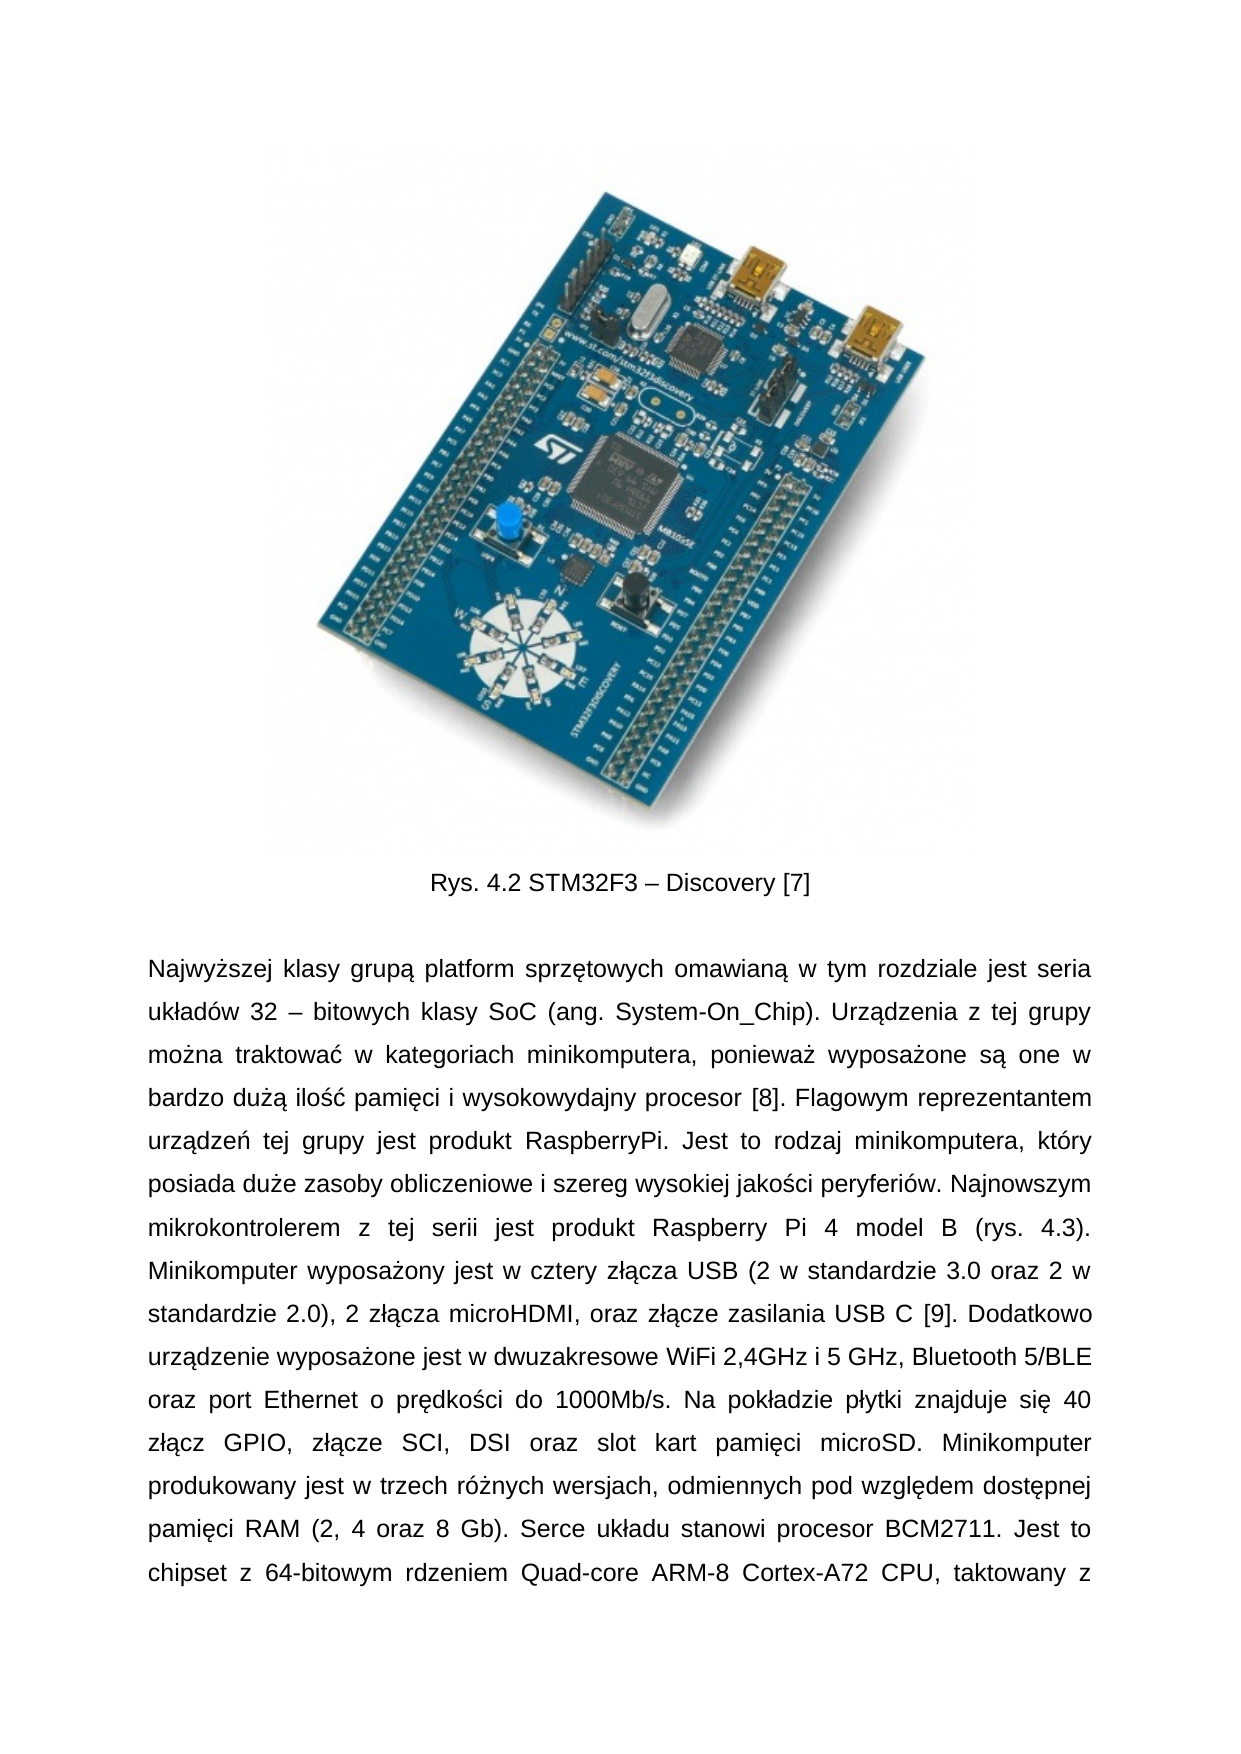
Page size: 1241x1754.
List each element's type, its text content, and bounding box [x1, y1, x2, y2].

text Rys. 4.2 STM32F3 – Discovery [148, 868, 1093, 896]
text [148, 954, 1093, 1586]
picture [267, 147, 973, 854]
